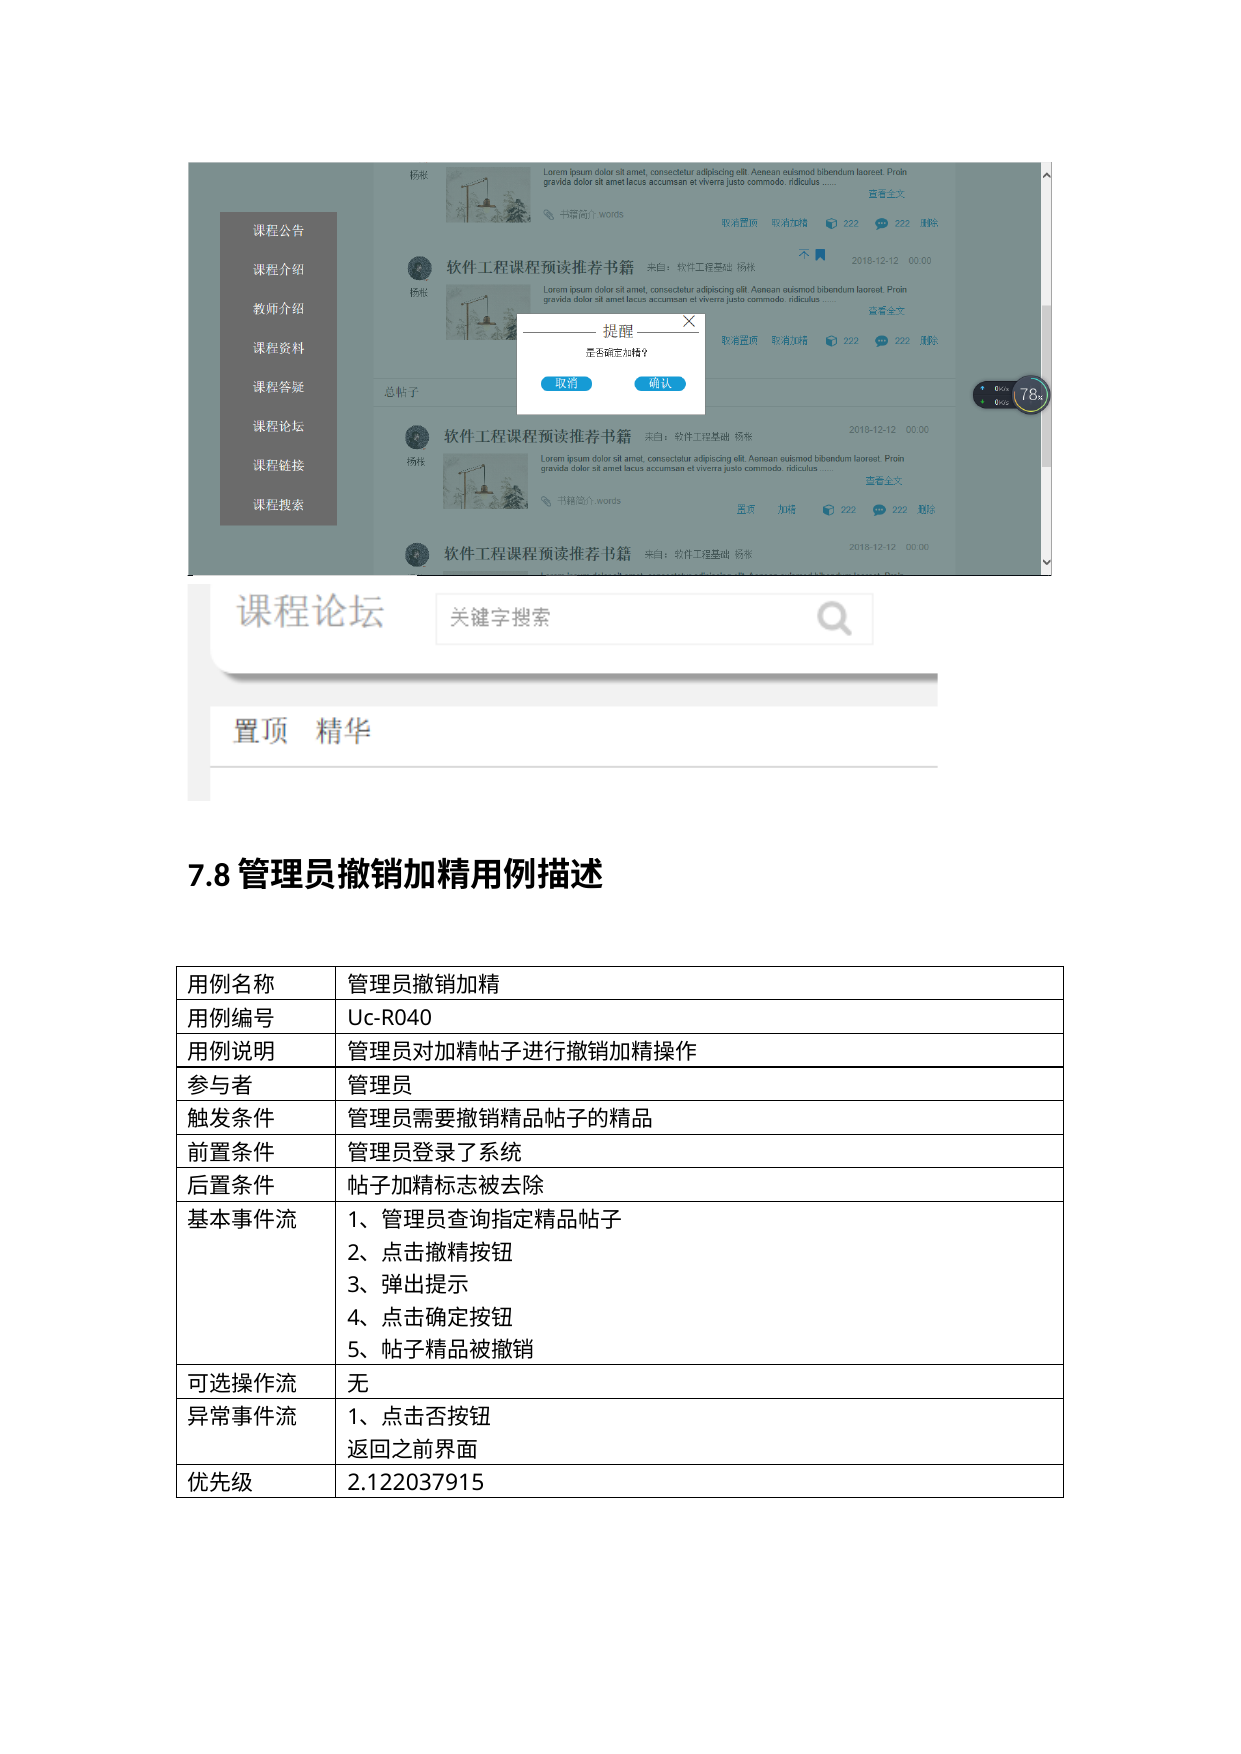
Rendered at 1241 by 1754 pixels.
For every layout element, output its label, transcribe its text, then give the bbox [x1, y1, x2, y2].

table_cell 优先级 [177, 1465, 335, 1497]
table_cell 后置条件 [177, 1168, 335, 1201]
table_cell 管理员对加精帖子进行撤销加精操作 [336, 1034, 1063, 1066]
table_cell 可选操作流 [177, 1365, 335, 1398]
table_cell 用例说明 [177, 1034, 335, 1066]
table_cell 用例编号 [177, 1000, 335, 1033]
table_cell 帖子加精标志被去除 [336, 1168, 1063, 1201]
table_cell 2.122037915 [336, 1465, 1063, 1497]
picture [187, 162, 1052, 576]
table_cell 异常事件流 [177, 1399, 335, 1464]
table_cell 管理员需要撤销精品帖子的精品 [336, 1101, 1063, 1133]
subtitle 7.8管理员撤销加精用例描述 [187, 839, 1053, 904]
picture [187, 584, 938, 801]
table_cell 管理员登录了系统 [336, 1135, 1063, 1167]
table_cell 前置条件 [177, 1135, 335, 1167]
table_cell 基本事件流 [177, 1202, 335, 1364]
table_cell 触发条件 [177, 1101, 335, 1133]
table_cell 1、管理员查询指定精品帖子 2、点击撤精按钮 3、弹出提示 4、点击确定按钮 5、帖子精品被撤销 [336, 1202, 1063, 1364]
table_cell Uc-R040 [336, 1000, 1063, 1033]
table_cell 1、点击否按钮 返回之前界面 [336, 1399, 1063, 1464]
table_cell 参与者 [177, 1068, 335, 1100]
table_cell 无 [336, 1365, 1063, 1398]
table_header 管理员撤销加精 [336, 967, 1063, 999]
table_cell 管理员 [336, 1068, 1063, 1100]
table_header 用例名称 [177, 967, 335, 999]
